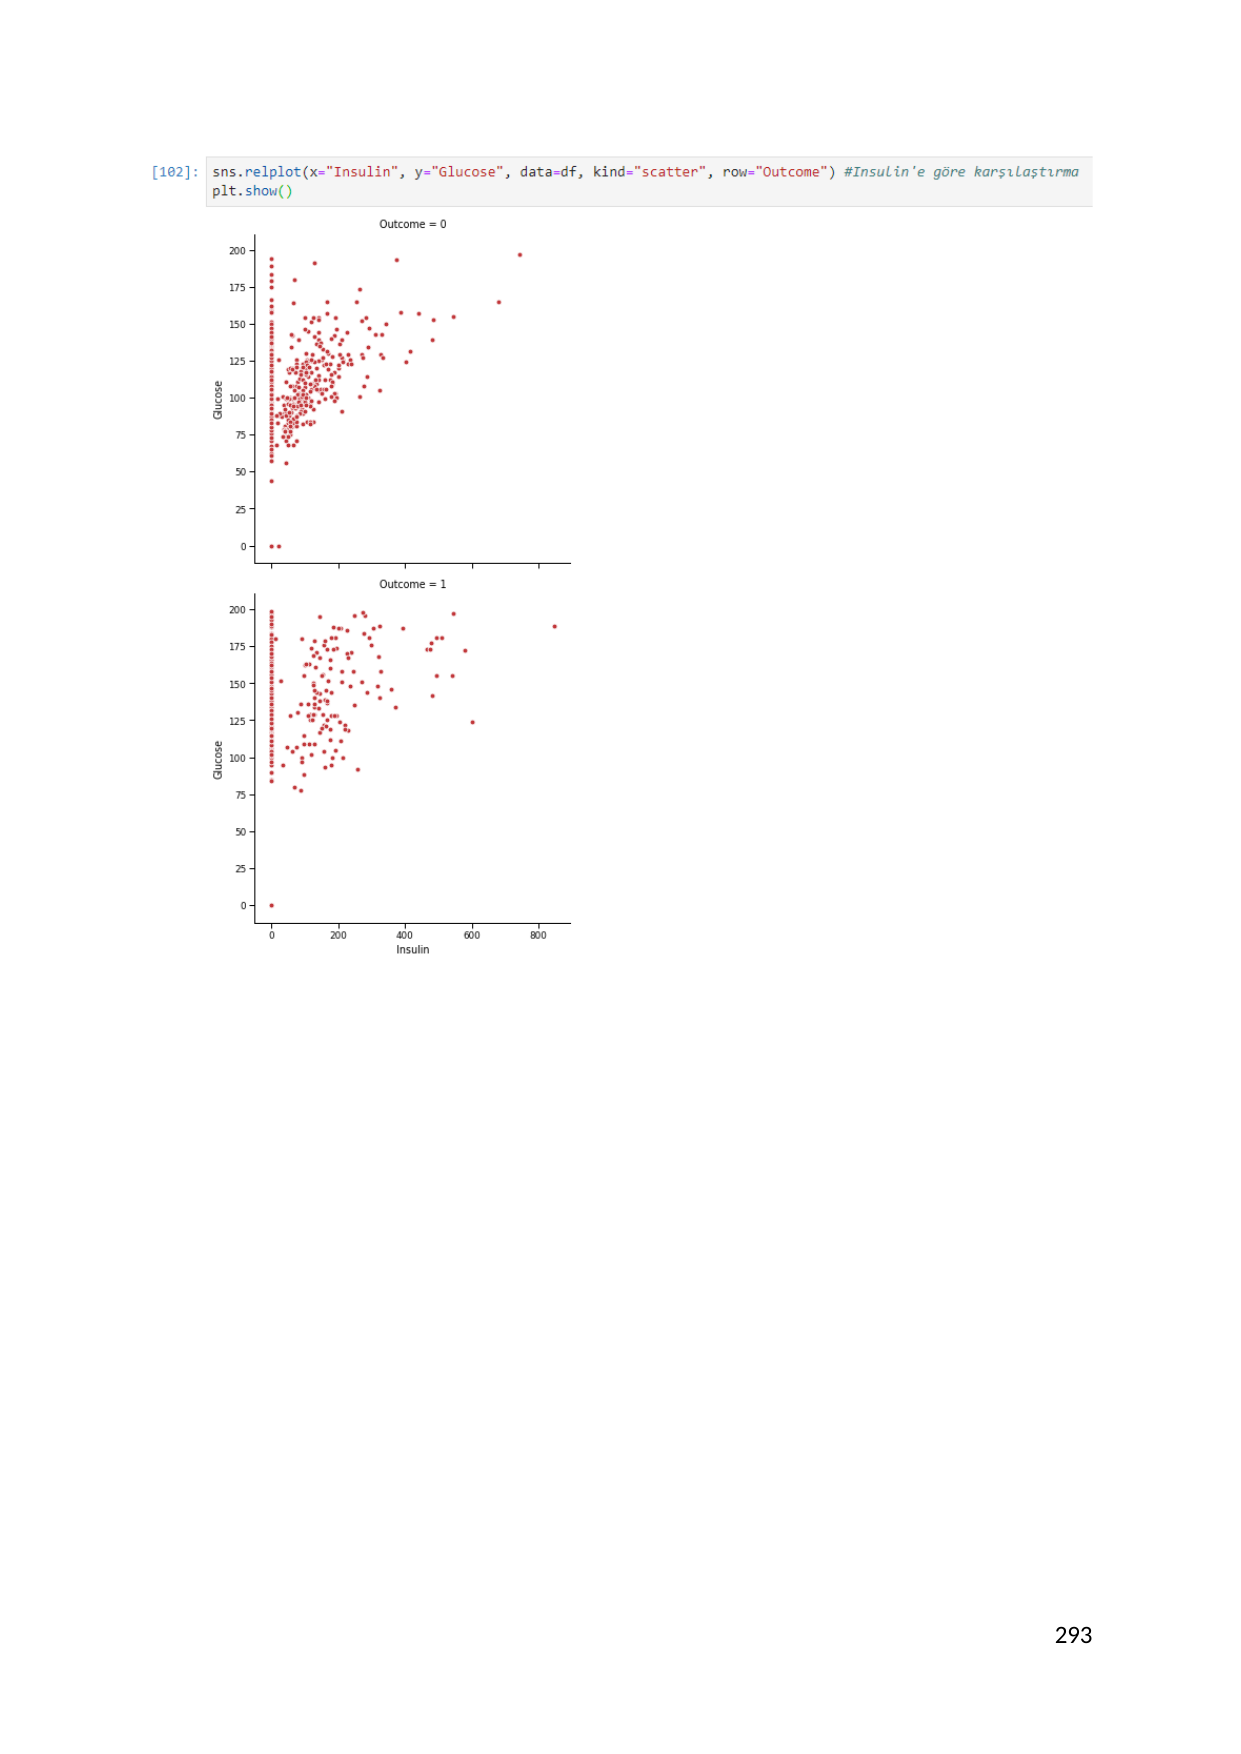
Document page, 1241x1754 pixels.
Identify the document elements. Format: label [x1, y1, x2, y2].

picture [147, 147, 1093, 964]
